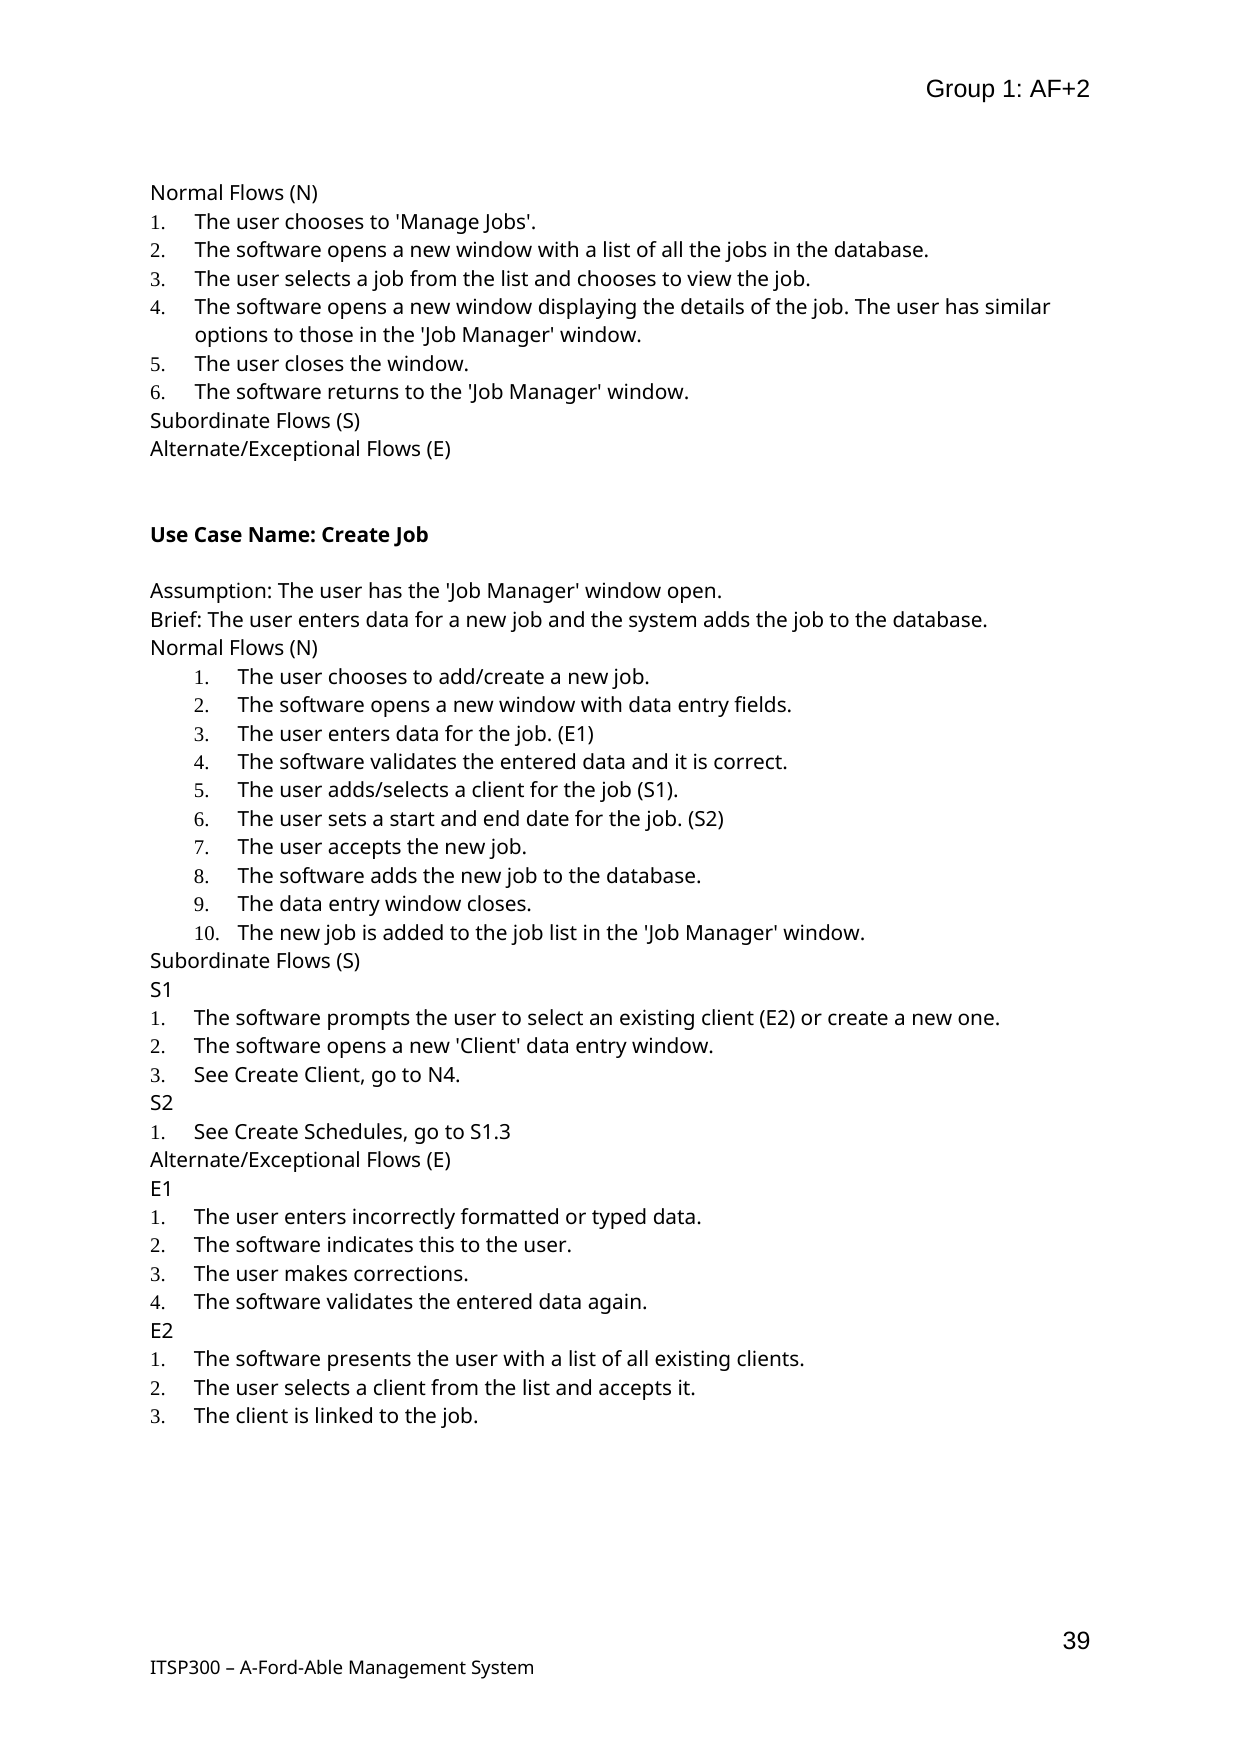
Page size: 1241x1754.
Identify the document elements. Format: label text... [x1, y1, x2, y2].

list The software validates the entered data again. [150, 1287, 1090, 1316]
list See Create Schedules, go to S1.3 [150, 1117, 1090, 1145]
list The software opens a new window with data entry fields. [194, 690, 1090, 719]
list The user chooses to add/create a new job. [194, 662, 1090, 690]
text Assumption: The user has the 'Job Manager' window open. [150, 577, 1090, 605]
text Subordinate Flows (S) [150, 406, 1090, 434]
list The user enters incorrectly formatted or typed data. [150, 1202, 1090, 1231]
text E1 [150, 1174, 1090, 1202]
list The user accepts the new job. [194, 832, 1090, 861]
list The new job is added to the job list in the 'Job Manager' window. [194, 918, 1090, 946]
list The software opens a new 'Client' data entry window. [150, 1032, 1090, 1060]
text Normal Flows (N) [150, 633, 1090, 662]
list The software adds the new job to the database. [194, 861, 1090, 889]
text Alternate/Exceptional Flows (E) [150, 1145, 1090, 1174]
list The user adds/selects a client for the job (S1). [194, 776, 1090, 804]
list The user selects a client from the list and accepts it. [150, 1373, 1090, 1401]
text E2 [150, 1316, 1090, 1344]
list The client is linked to the job. [150, 1401, 1090, 1430]
text Normal Flows (N) [150, 178, 1090, 207]
list The software indicates this to the user. [150, 1231, 1090, 1259]
list The software returns to the 'Job Manager' window. [150, 377, 1090, 406]
text S2 [150, 1088, 1090, 1117]
list The software prompts the user to select an existing client (E2) or create a new one. [150, 1003, 1090, 1032]
list The user sets a start and end date for the job. (S2) [194, 804, 1090, 832]
text Brief: The user enters data for a new job and the system adds the job to the database. [150, 605, 1090, 633]
text Alternate/Exceptional Flows (E) [150, 434, 1090, 463]
list The user selects a job from the list and chooses to view the job. [150, 264, 1090, 292]
list The software presents the user with a list of all existing clients. [150, 1344, 1090, 1373]
list The software opens a new window with a list of all the jobs in the database. [150, 235, 1090, 264]
list The user makes corrections. [150, 1259, 1090, 1287]
text Use Case Name: Create Job [150, 520, 1090, 548]
text S1 [150, 975, 1090, 1003]
list The software opens a new window displaying the details of the job. The user has similar options to those in the 'Job Manager' window. [150, 292, 1090, 349]
text Subordinate Flows (S) [150, 946, 1090, 975]
list The user enters data for the job. (E1) [194, 719, 1090, 747]
list The data entry window closes. [194, 889, 1090, 918]
list The software validates the entered data and it is correct. [194, 747, 1090, 776]
list The user closes the window. [150, 349, 1090, 377]
list The user chooses to 'Manage Jobs'. [150, 207, 1090, 235]
list See Create Client, go to N4. [150, 1060, 1090, 1088]
